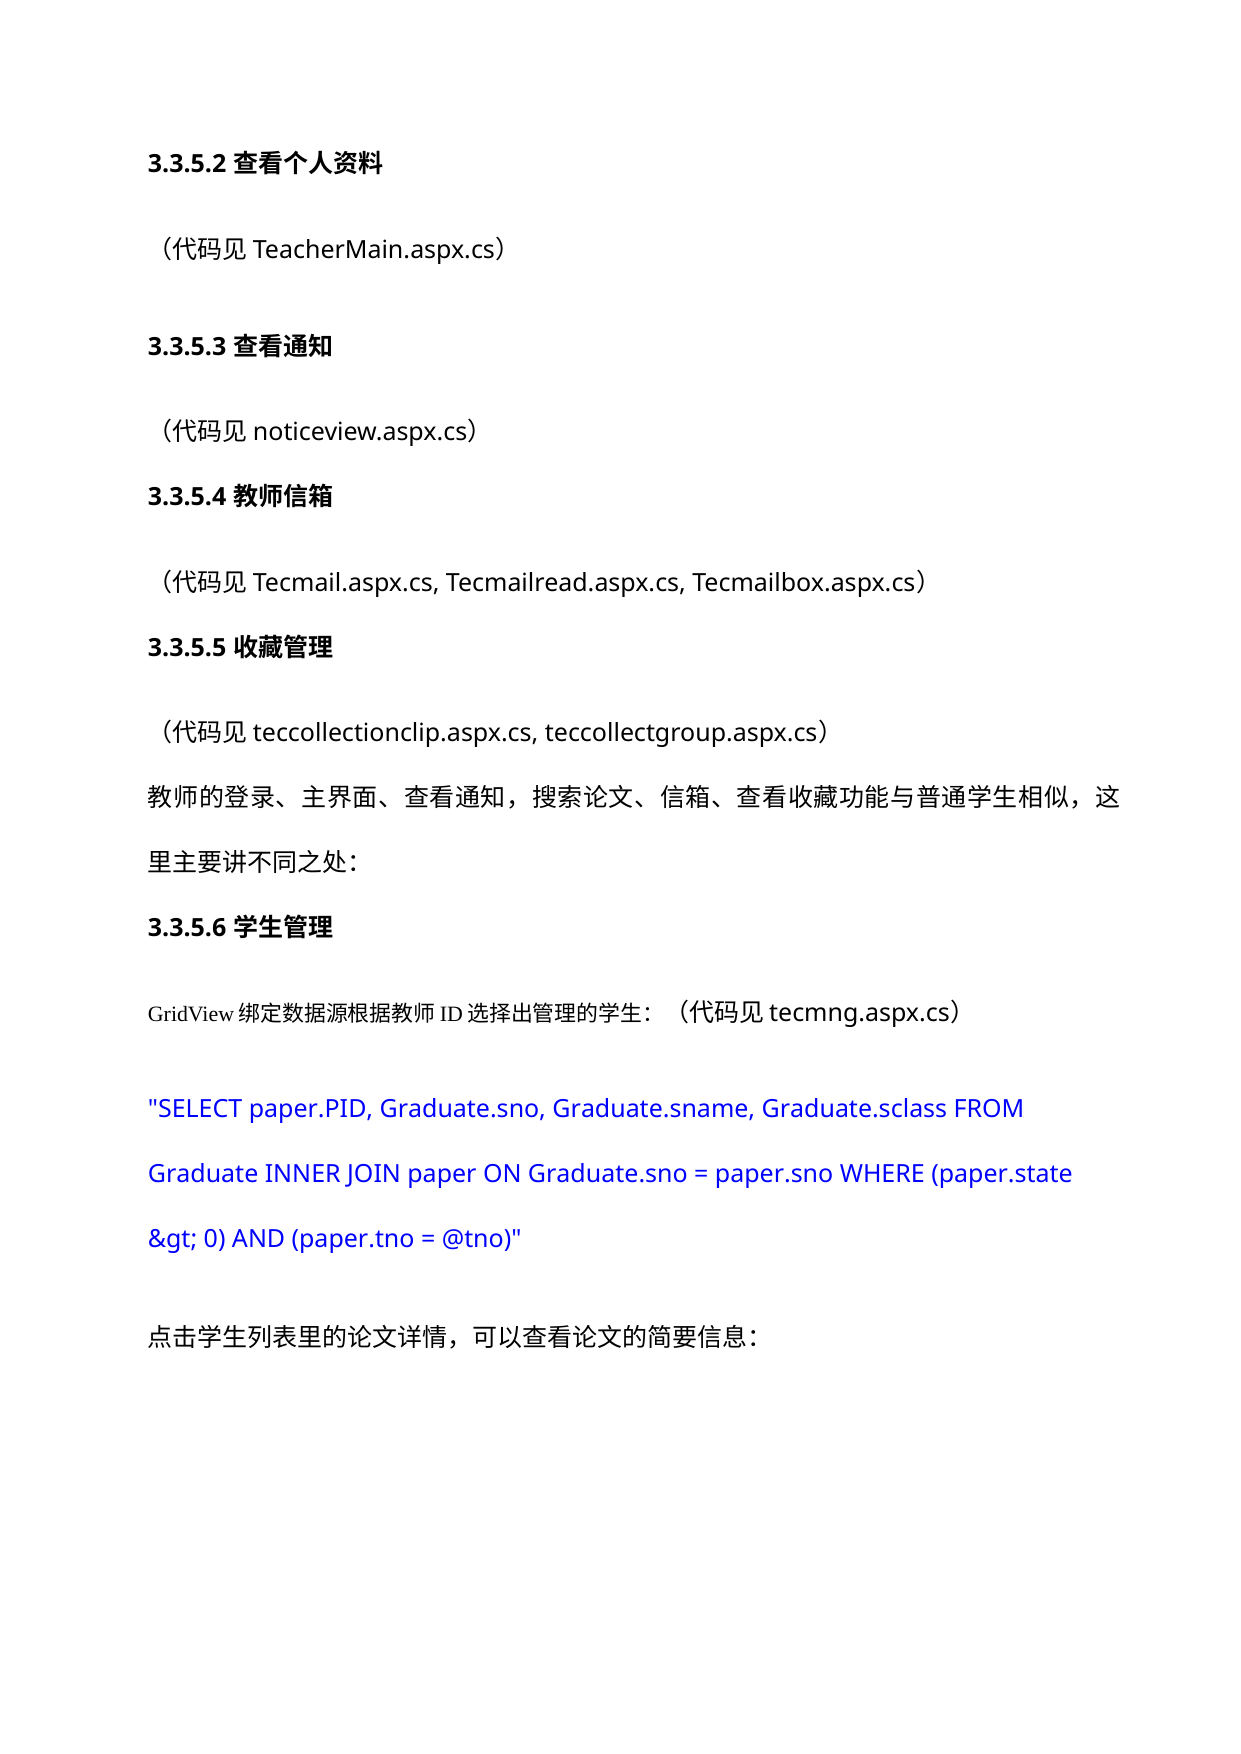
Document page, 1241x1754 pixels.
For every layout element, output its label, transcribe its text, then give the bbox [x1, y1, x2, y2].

subtitle 3.3.5.2 查看个人资料 [148, 129, 1122, 194]
subtitle 3.3.5.4 教师信箱 [148, 462, 1122, 527]
subtitle 3.3.5.5 收藏管理 [148, 613, 1122, 678]
subtitle 3.3.5.3 查看通知 [148, 312, 1122, 377]
text GridView绑定数据源根据教师ID选择出管理的学生：（代码见tecmng.aspx.cs） [148, 978, 1122, 1043]
text "SELECT paper.PID, Graduate.sno, Graduate.sname, Graduate.sclass FROM Graduate INNER JOIN paper ON Graduate.sno = paper.sno WHERE (paper.state &gt; 0) AND (paper.tno = @tno)" [148, 1076, 1122, 1271]
text （代码见noticeview.aspx.cs） [148, 397, 1122, 462]
text （代码见TeacherMain.aspx.cs） [148, 215, 1122, 280]
subtitle 3.3.5.6 学生管理 [148, 893, 1122, 958]
text （代码见Tecmail.aspx.cs, Tecmailread.aspx.cs, Tecmailbox.aspx.cs） [148, 548, 1122, 613]
text 教师的登录、主界面、查看通知，搜索论文、信箱、查看收藏功能与普通学生相似，这里主要讲不同之处： [148, 763, 1122, 893]
text 点击学生列表里的论文详情，可以查看论文的简要信息： [148, 1303, 1122, 1368]
text （代码见teccollectionclip.aspx.cs, teccollectgroup.aspx.cs） [148, 698, 1122, 763]
